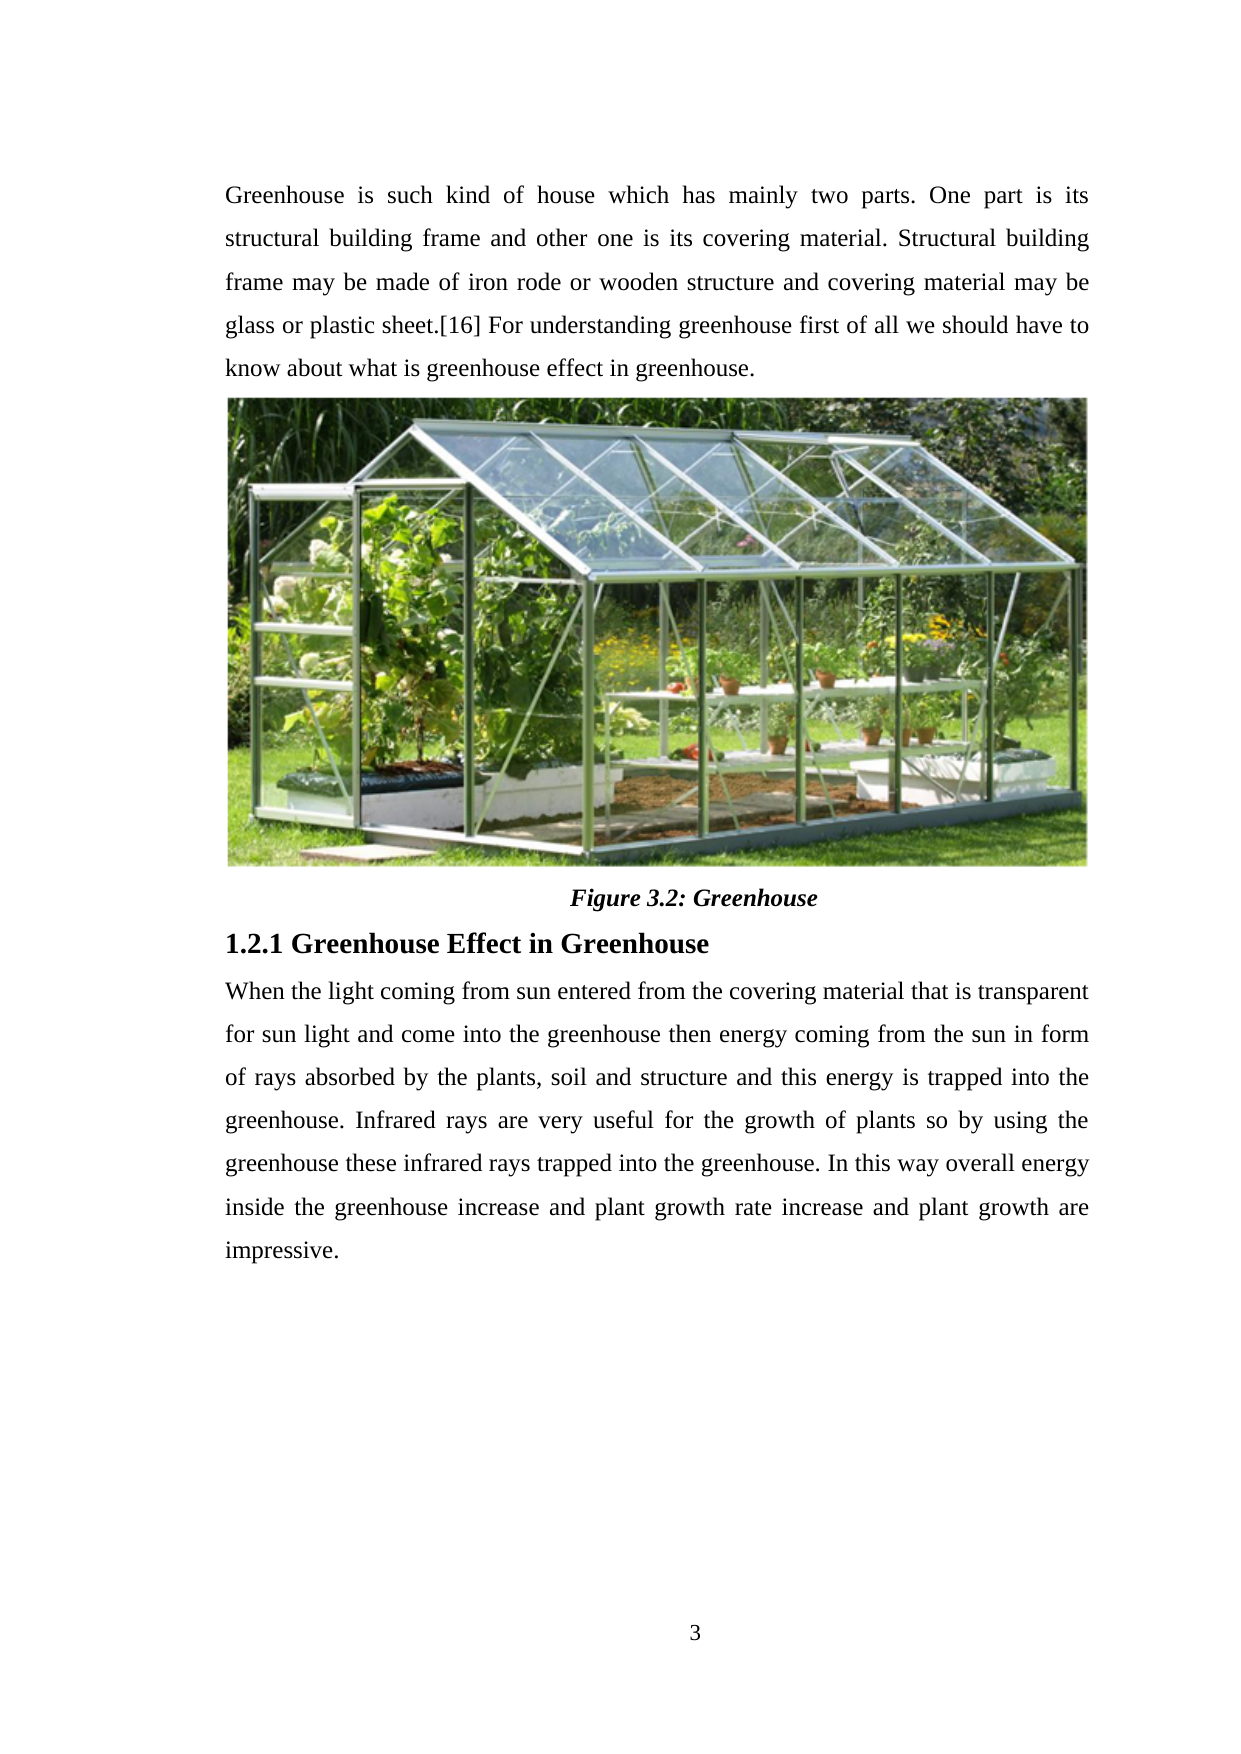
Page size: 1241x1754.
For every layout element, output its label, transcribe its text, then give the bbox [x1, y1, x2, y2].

picture [225, 396, 1091, 870]
text When the light coming from sun entered from the covering material that is transparent for sun light and come into the greenhouse then energy coming from the sun in form of rays absorbed by the plants, soil and structure and this energy is trapped into the greenhouse. Infrared rays are very useful for the growth of plants so by using the greenhouse these infrared rays trapped into the greenhouse. In this way overall energy inside the greenhouse increase and plant growth rate increase and plant growth are impressive. [225, 976, 1090, 1263]
text Greenhouse is such kind of house which has mainly two parts. One part is its structural building frame and other one is its covering material. Structural building frame may be made of iron rode or wooden structure and covering material may be glass or plastic sheet.[16] For understanding greenhouse first of all we should have to know about what is greenhouse effect in greenhouse. [225, 180, 1090, 382]
text Figure 3.2: Greenhouse [225, 883, 1090, 911]
text 1.2.1 Greenhouse Effect in Greenhouse [225, 926, 1090, 959]
